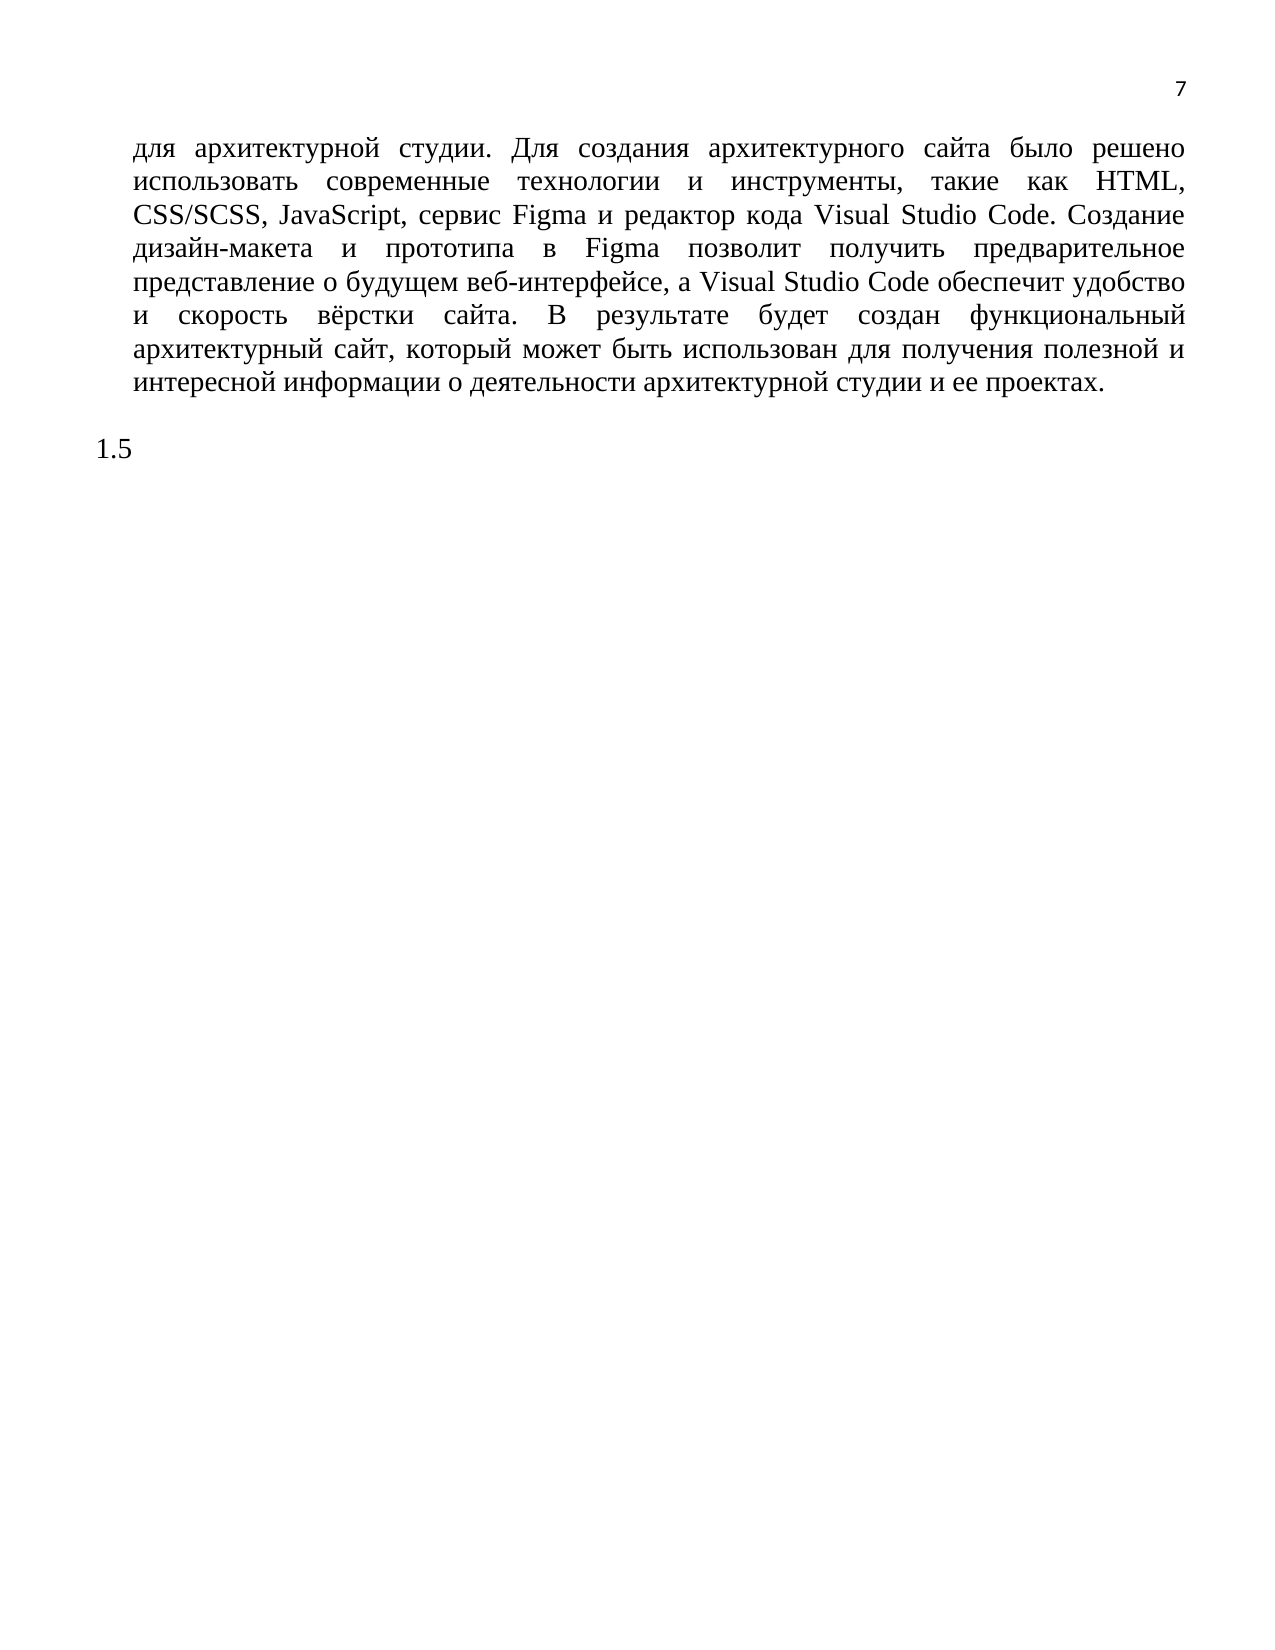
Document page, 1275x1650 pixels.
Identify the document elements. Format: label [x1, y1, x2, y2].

list [133, 130, 1186, 398]
